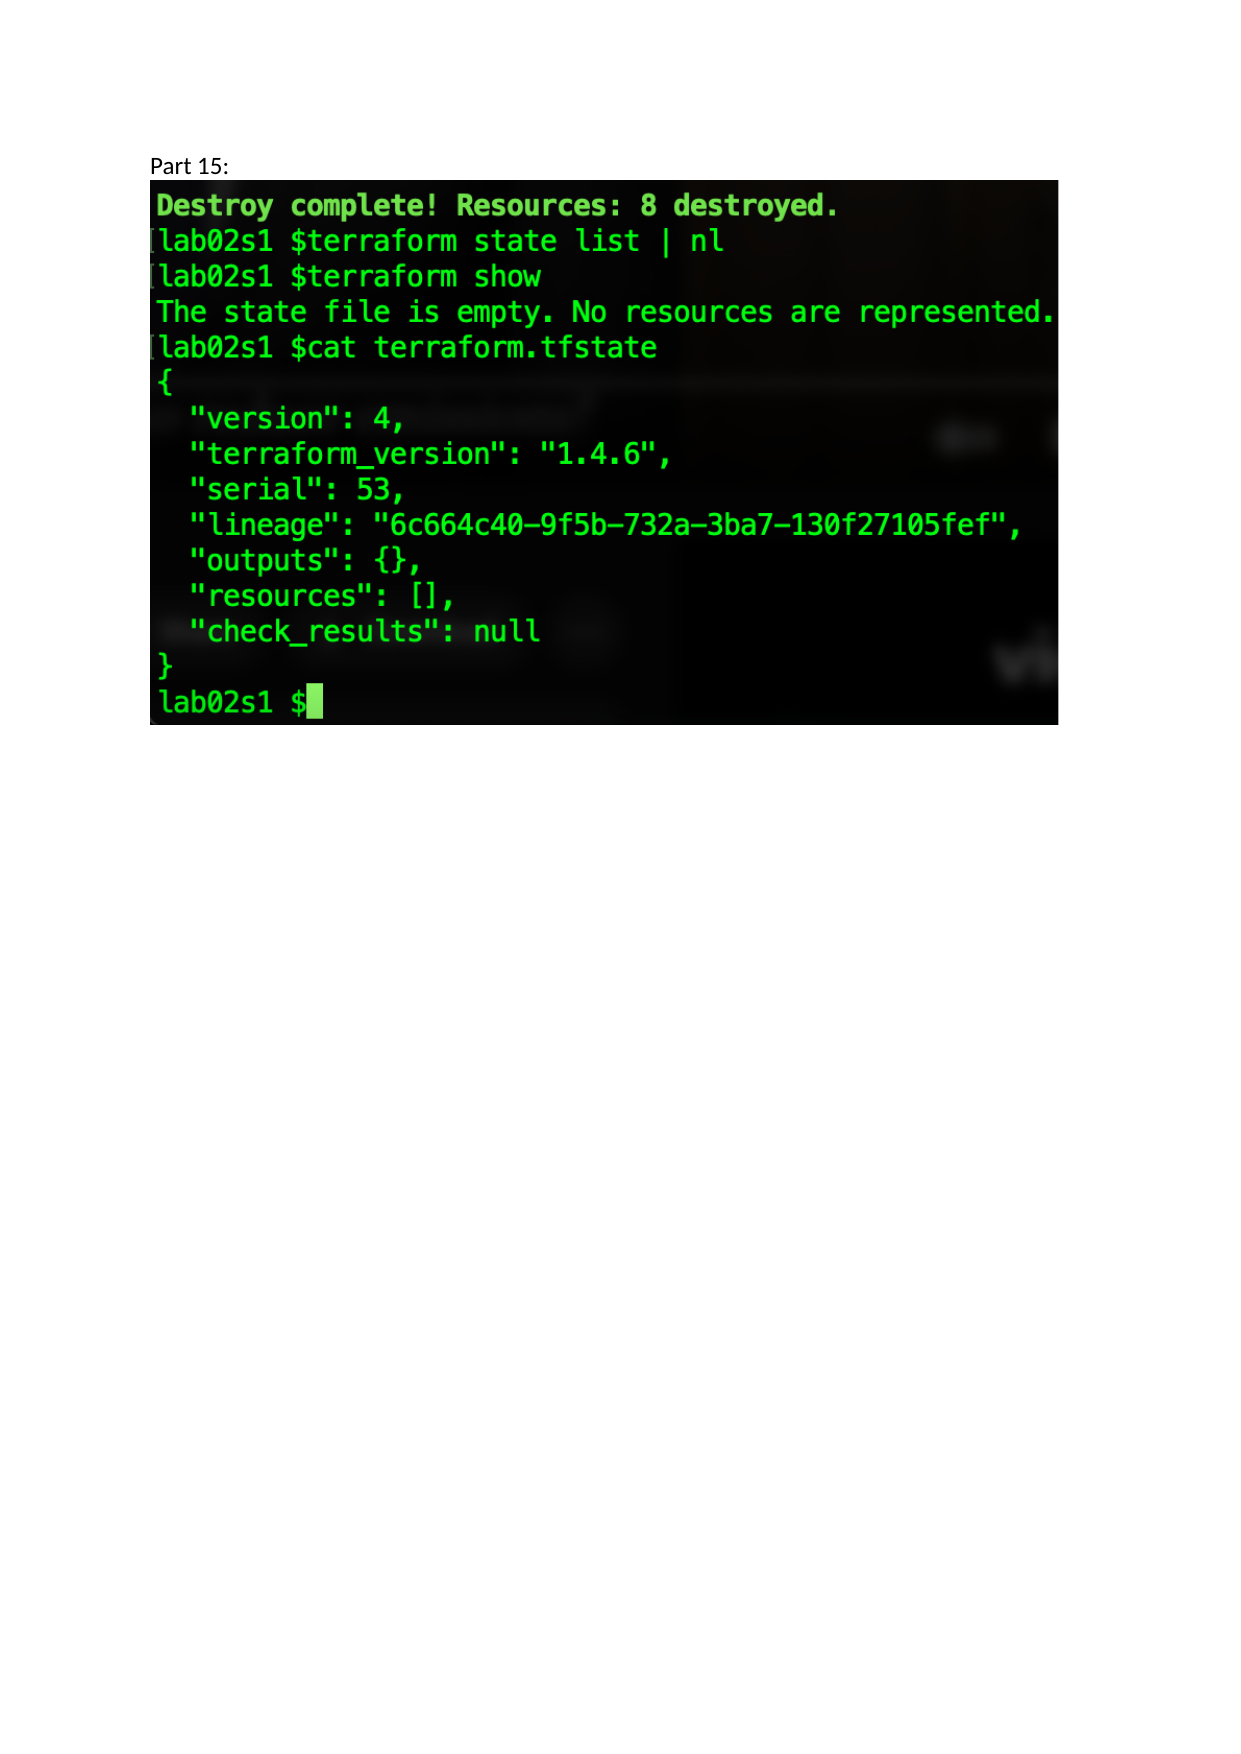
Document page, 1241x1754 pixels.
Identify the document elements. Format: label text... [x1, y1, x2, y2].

picture [150, 180, 1059, 725]
text Part 15: [150, 150, 1090, 181]
